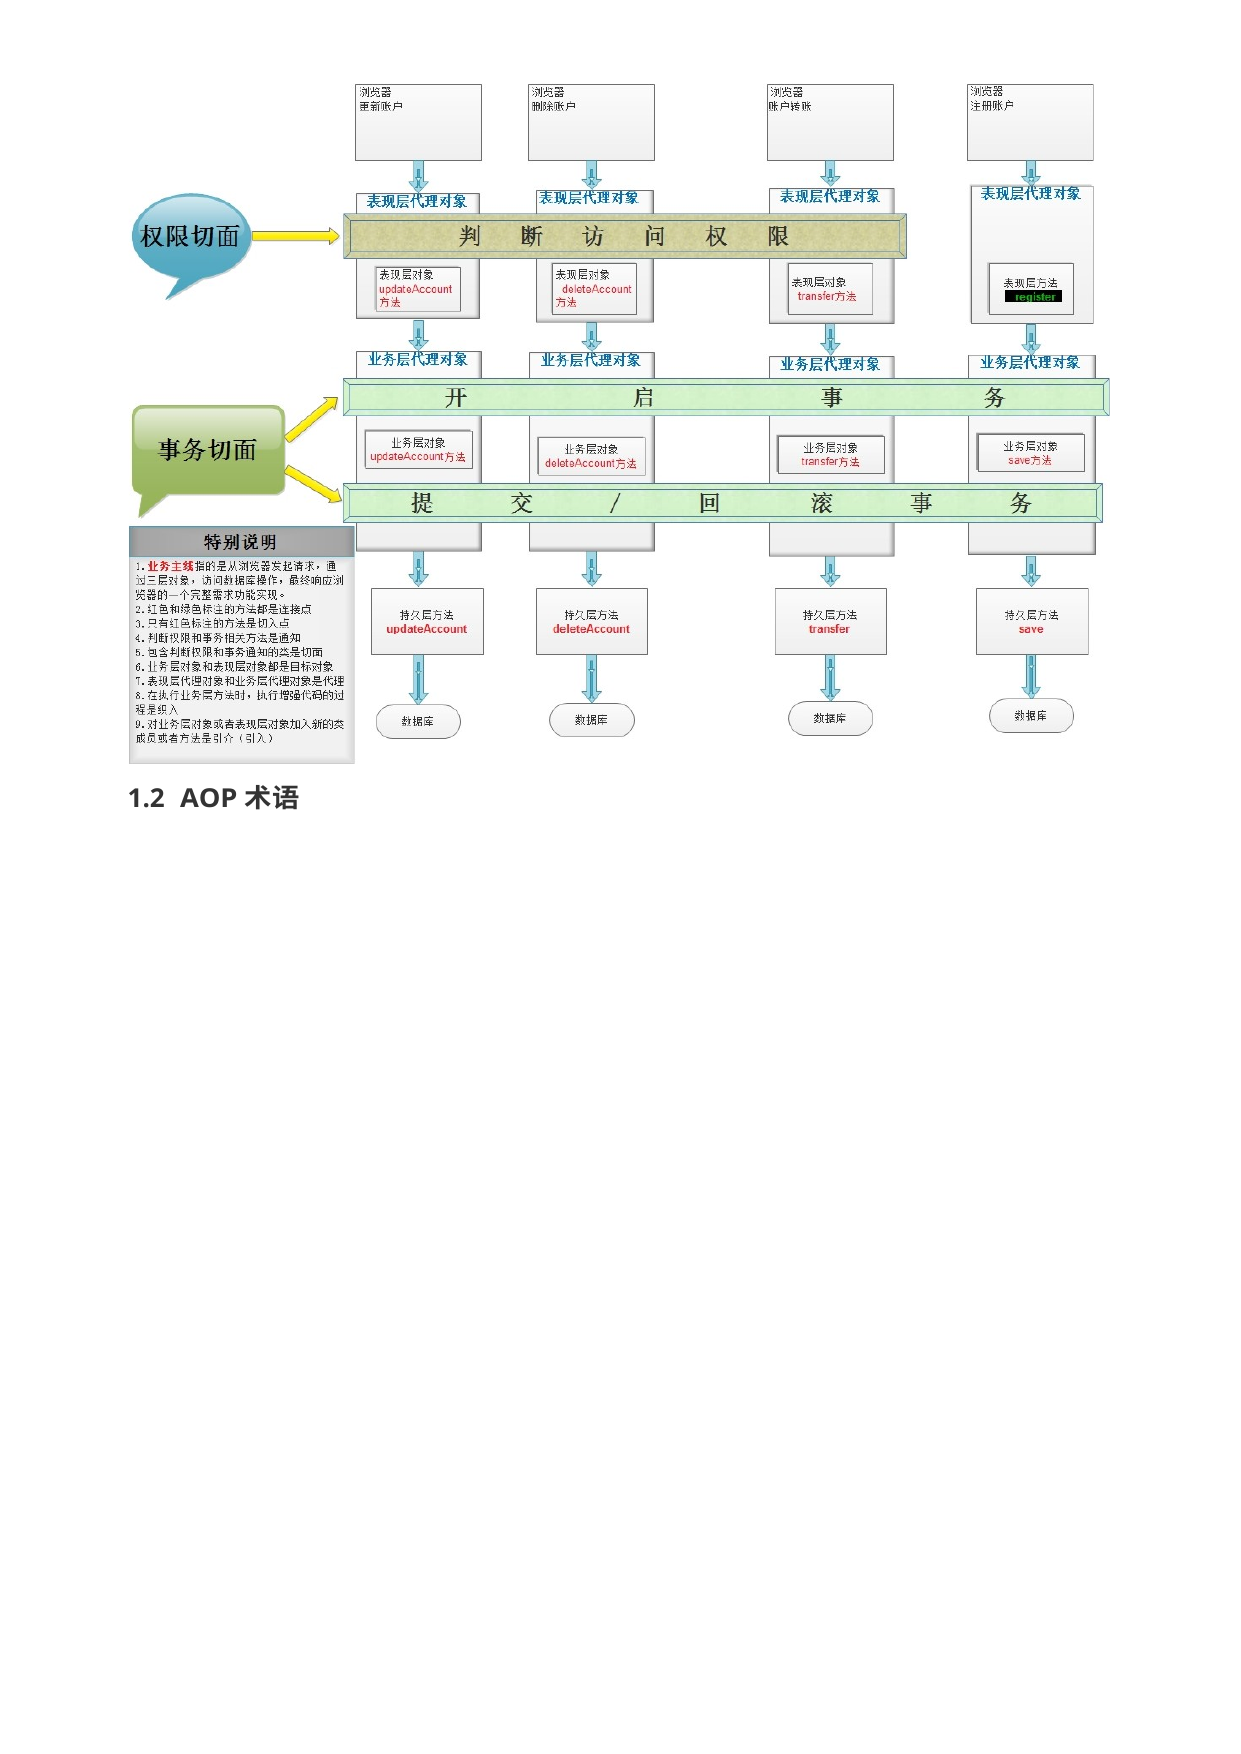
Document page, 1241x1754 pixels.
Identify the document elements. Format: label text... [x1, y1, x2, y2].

subtitle AOP 术语 [127, 780, 1126, 815]
picture [128, 83, 1110, 764]
